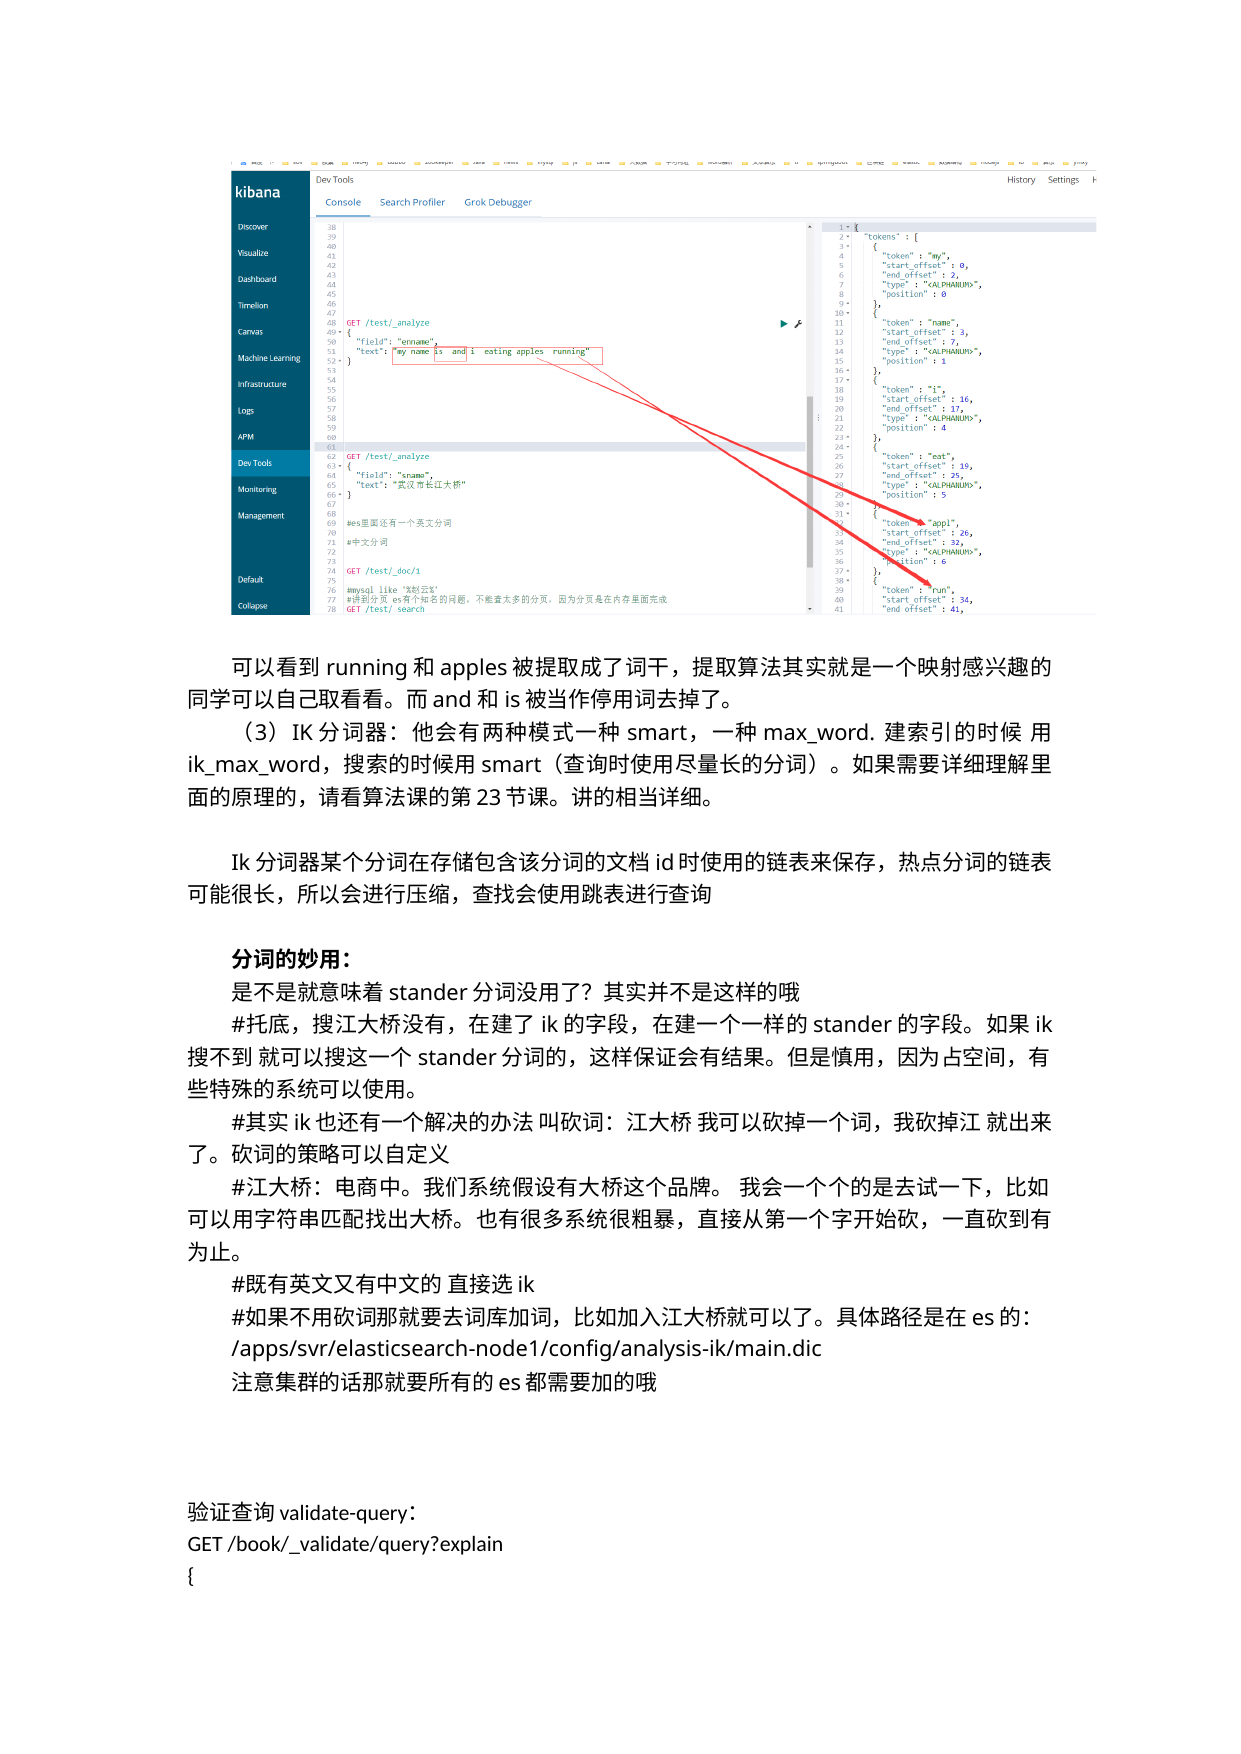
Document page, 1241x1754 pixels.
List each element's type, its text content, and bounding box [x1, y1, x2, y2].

text #托底，搜江大桥没有，在建了ik的字段，在建一个一样的stander的字段。如果ik搜不到 就可以搜这一个stander分词的，这样保证会有结果。但是慎用，因为占空间，有些特殊的系统可以使用。 [187, 1007, 1053, 1104]
text 注意集群的话那就要所有的es都需要加的哦 [187, 1364, 1053, 1397]
picture [231, 162, 1097, 615]
text #江大桥：电商中。我们系统假设有大桥这个品牌。 我会一个个的是去试一下，比如可以用字符串匹配找出大桥。也有很多系统很粗暴，直接从第一个字开始砍，一直砍到有为止。 [187, 1169, 1053, 1267]
text #如果不用砍词那就要去词库加词，比如加入江大桥就可以了。具体路径是在es的： [187, 1299, 1053, 1332]
text #其实ik也还有一个解决的办法 叫砍词：江大桥 我可以砍掉一个词，我砍掉江 就出来了。砍词的策略可以自定义 [187, 1104, 1053, 1169]
text 可以看到running和apples被提取成了词干，提取算法其实就是一个映射感兴趣的同学可以自己取看看。而and 和 is被当作停用词去掉了。 [187, 649, 1053, 714]
text 验证查询validate-query： [187, 1494, 1053, 1527]
text GET /book/_validate/query?explain [187, 1527, 1053, 1559]
picture [251, 303, 260, 308]
text 是不是就意味着stander分词没用了？其实并不是这样的哦 [187, 974, 1053, 1007]
text Ik分词器某个分词在存储包含该分词的文档id时使用的链表来保存，热点分词的链表可能很长，所以会进行压缩，查找会使用跳表进行查询 [187, 844, 1053, 909]
text （3）IK分词器：他会有两种模式一种smart，一种max_word. 建索引的时候 用ik_max_word，搜索的时候用smart（查询时使用尽量长的分词）。如果需要详细理解里面的原理的，请看算法课的第23节课。讲的相当详细。 [187, 714, 1053, 812]
text { [187, 1559, 1053, 1592]
text /apps/svr/elasticsearch-node1/config/analysis-ik/main.dic [187, 1332, 1053, 1364]
text 分词的妙用： [187, 942, 1053, 974]
text #既有英文又有中文的 直接选ik [187, 1267, 1053, 1299]
